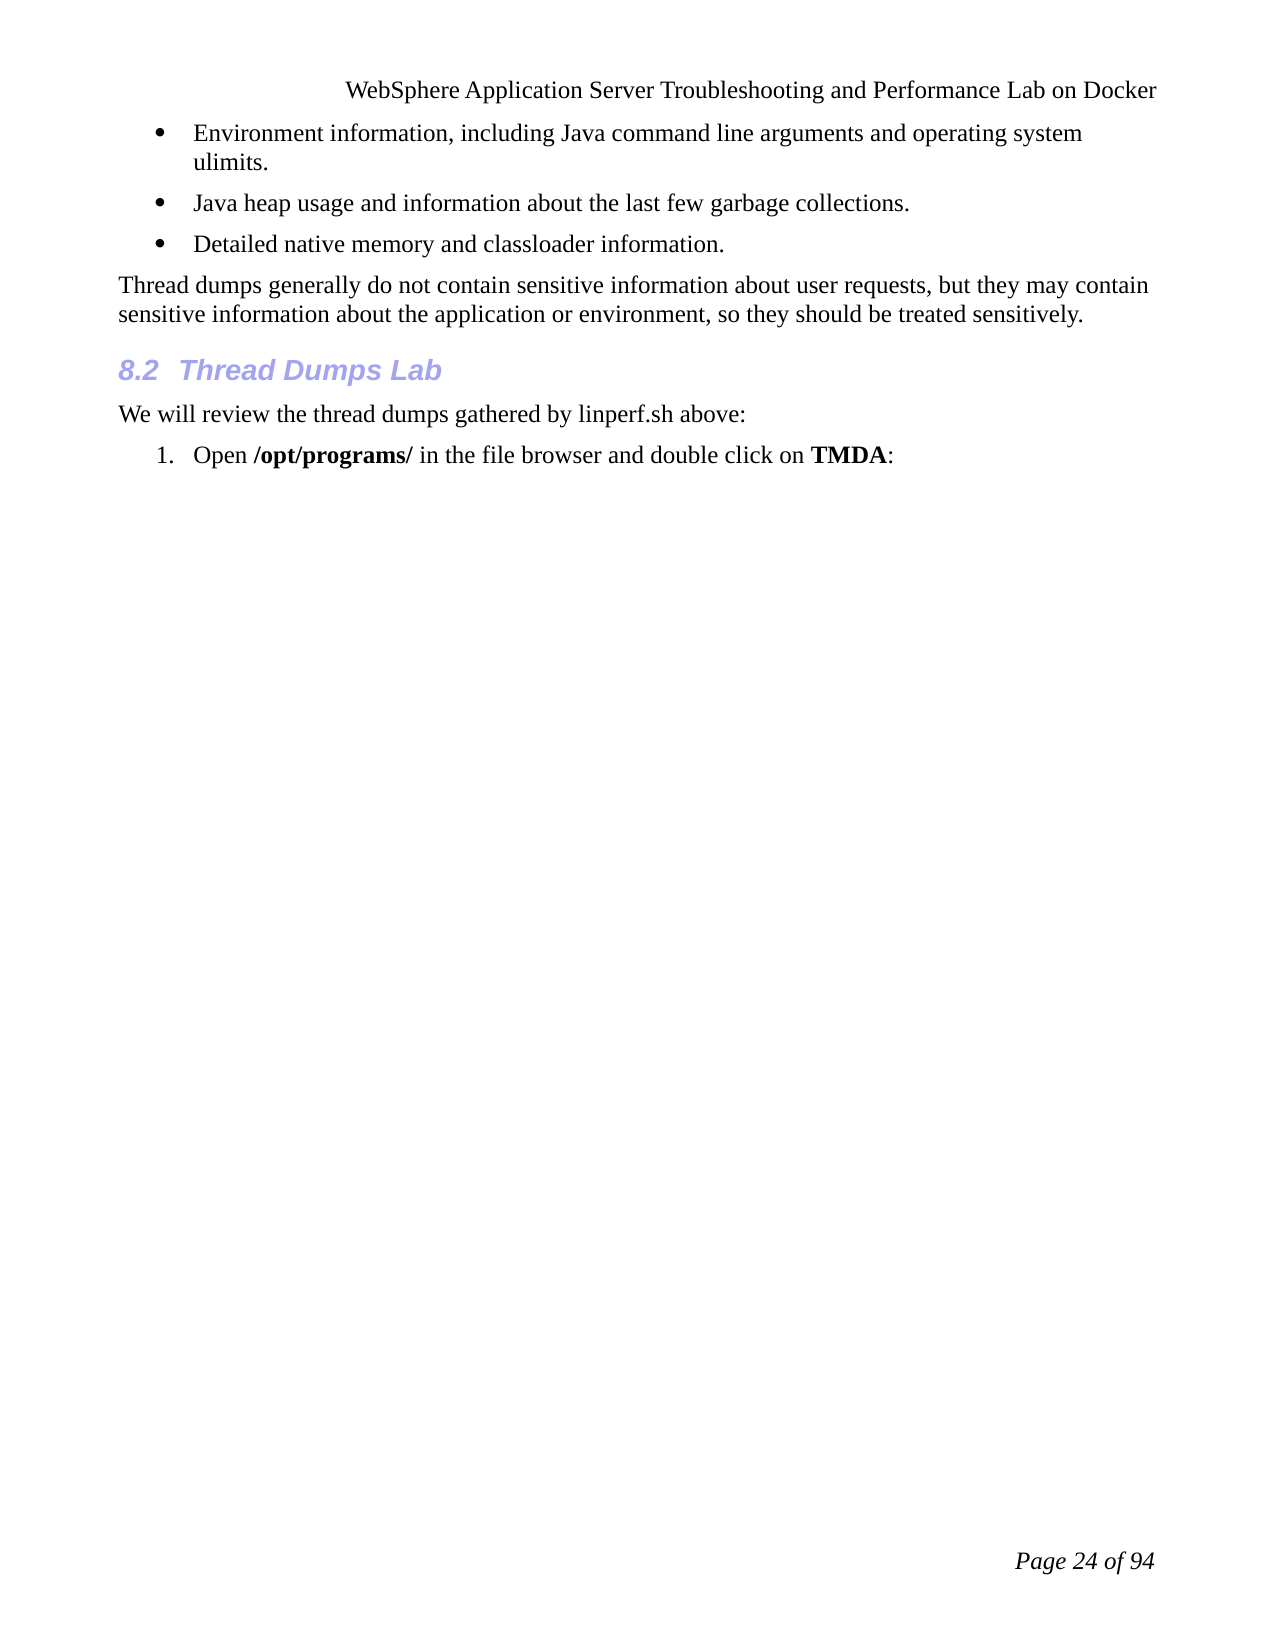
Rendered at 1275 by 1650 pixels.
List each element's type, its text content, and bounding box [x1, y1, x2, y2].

text Thread dumps generally do not contain sensitive information about user requests, but they may contain sensitive information about the application or environment, so they should be treated sensitively. [118, 271, 1157, 328]
text We will review the thread dumps gathered by linperf.sh above: [118, 399, 1157, 428]
list Java heap usage and information about the last few garbage collections. [156, 188, 1157, 217]
list Open /opt/programs/ in the file browser and double click on TMDA: [156, 440, 1157, 469]
list Detailed native memory and classloader information. [156, 229, 1157, 258]
subtitle Thread Dumps Lab [118, 353, 1157, 387]
list Environment information, including Java command line arguments and operating system ulimits. [156, 118, 1157, 176]
